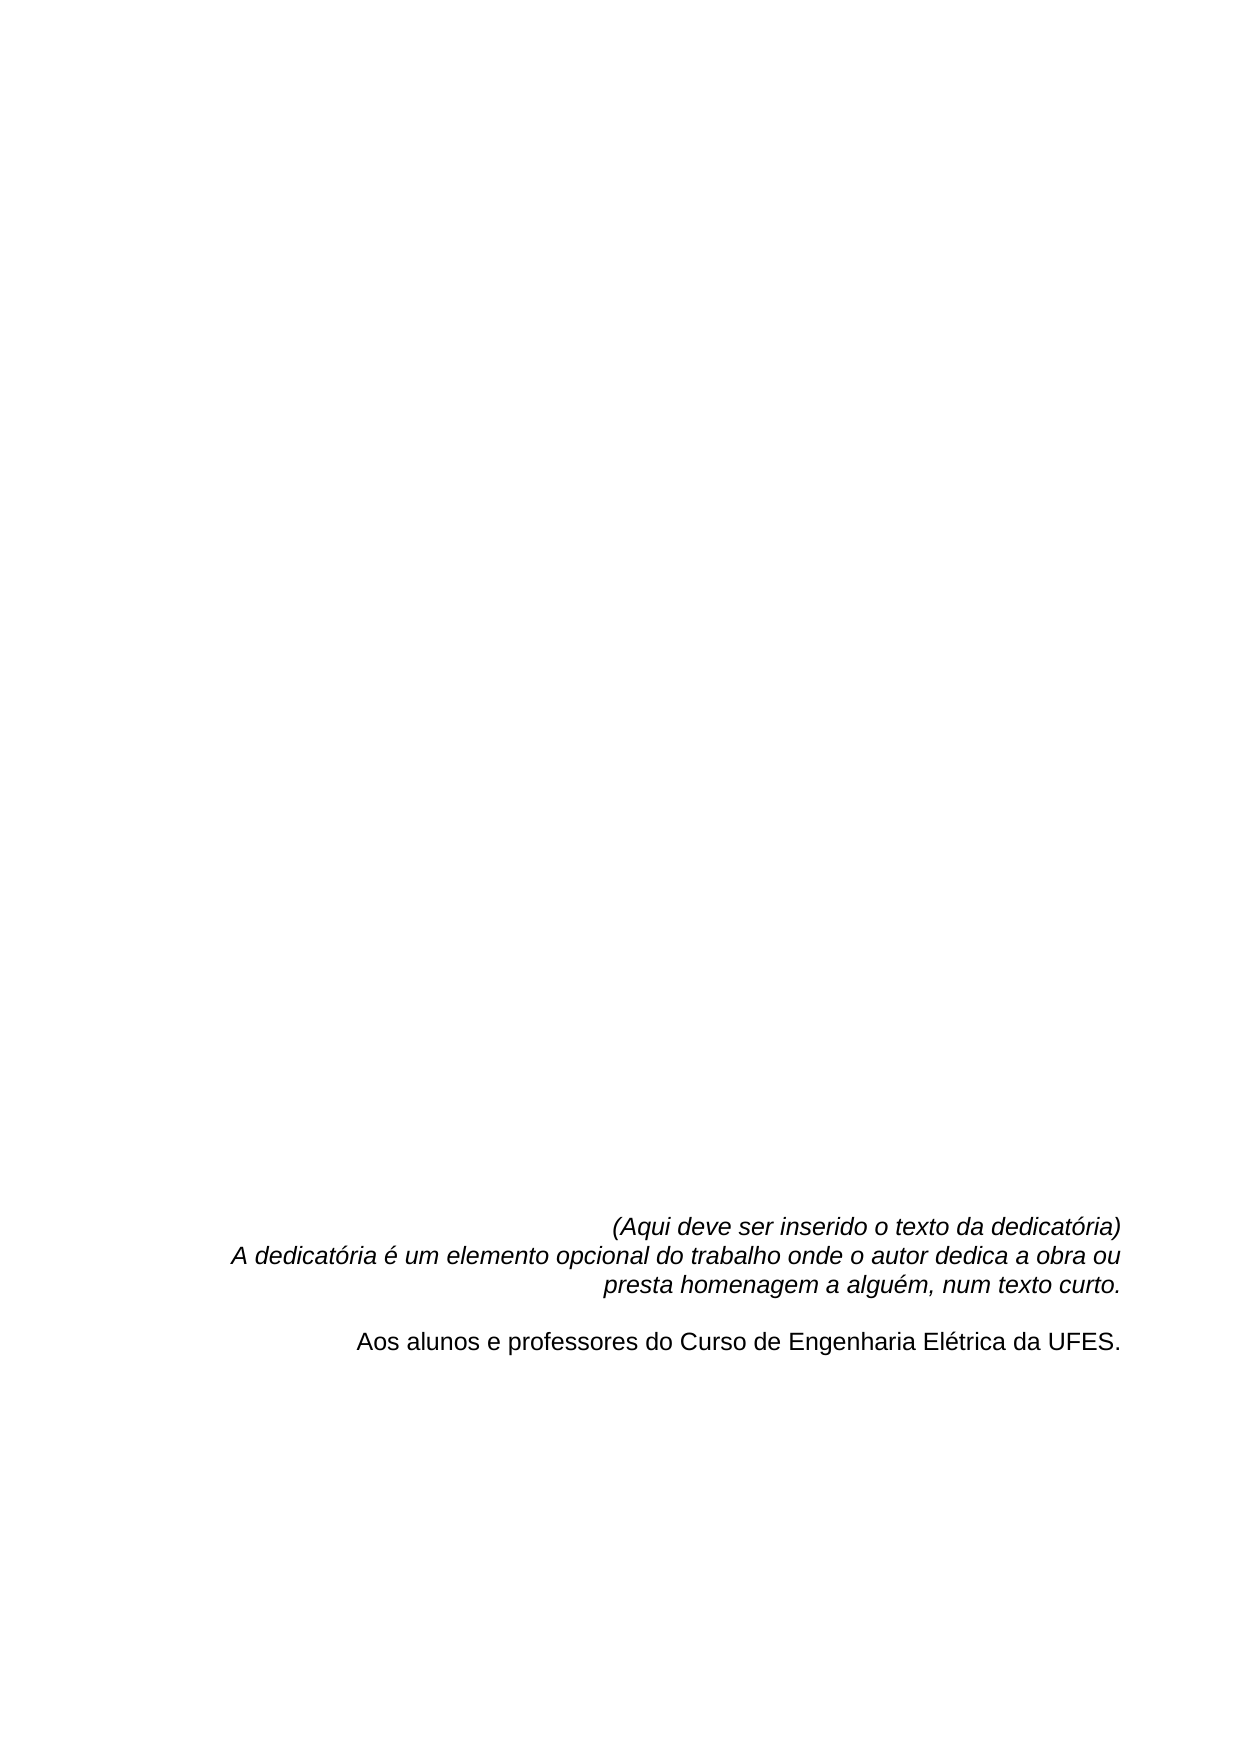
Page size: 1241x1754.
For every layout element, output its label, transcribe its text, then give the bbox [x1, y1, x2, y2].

text Aos alunos e professores do Curso de Engenharia Elétrica da UFES. [177, 1327, 1122, 1356]
text A dedicatória é um elemento opcional do trabalho onde o autor dedica a obra ou presta homenagem a alguém, num texto curto. [177, 1241, 1122, 1298]
text (Aqui deve ser inserido o texto da dedicatória) [177, 1212, 1122, 1241]
